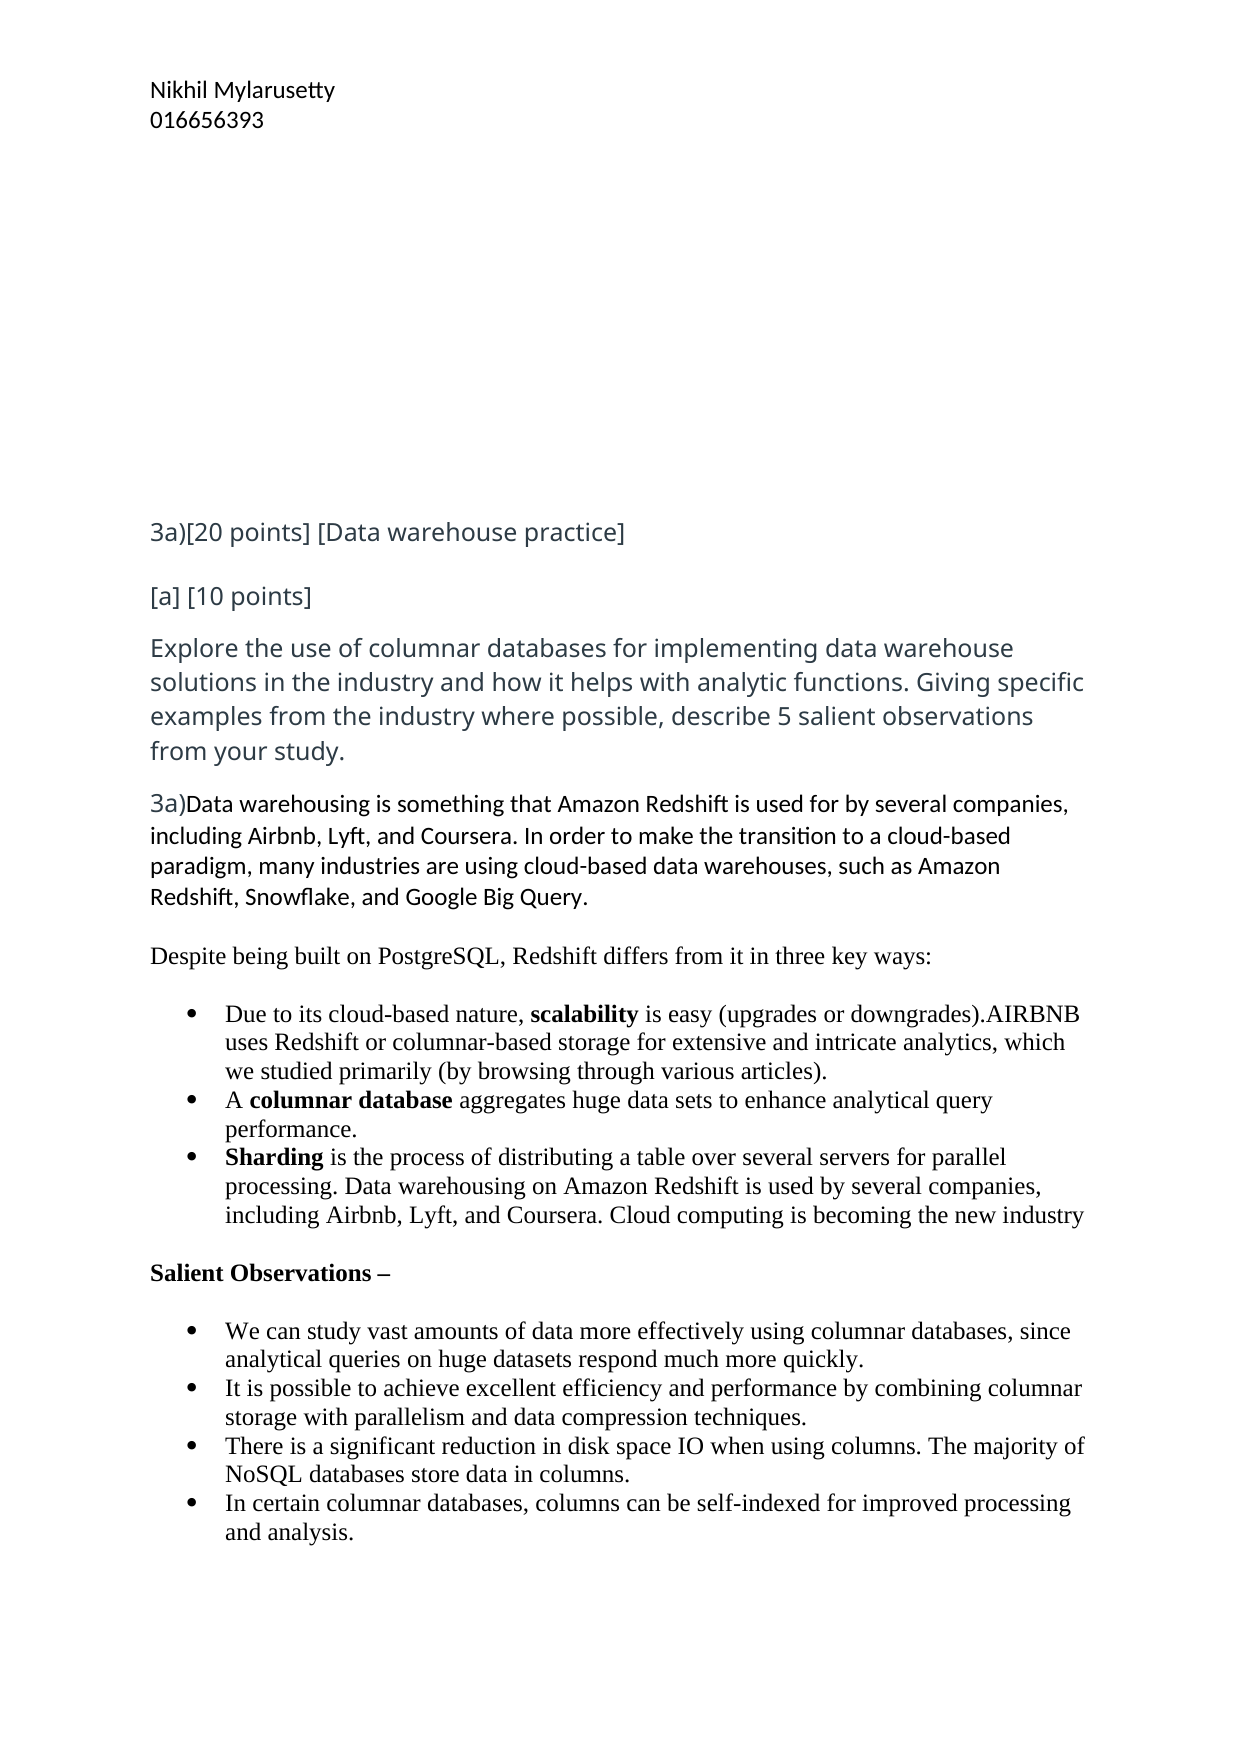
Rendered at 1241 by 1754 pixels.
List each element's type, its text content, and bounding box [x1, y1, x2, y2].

list We can study vast amounts of data more effectively using columnar databases, since analytical queries on huge datasets respond much more quickly. [187, 1374, 1090, 1432]
text Explore the use of columnar databases for implementing data warehouse solutions in the industry and how it helps with analytic functions. Giving specific examples from the industry where possible, describe 5 salient observations from your study. [150, 631, 1090, 767]
list Sharding is the process of distributing a table over several servers for parallel processing. Data warehousing on Amazon Redshift is used by several companies, including Airbnb, Lyft, and Coursera. Cloud computing is becoming the new industry [187, 1201, 1090, 1287]
list Due to its cloud-based nature, scalability is easy (upgrades or downgrades).AIRBNB uses Redshift or columnar-based storage for extensive and intricate analytics, which we studied primarily (by browsing through various articles). [187, 999, 1090, 1085]
text 3a)[20 points] [Data warehouse practice] [150, 515, 1090, 549]
list It is possible to achieve excellent efficiency and performance by combining columnar storage with parallelism and data compression techniques. [187, 1461, 1090, 1518]
text 3a)Data warehousing is something that Amazon Redshift is used for by several companies, including Airbnb, Lyft, and Coursera. In order to make the transition to a cloud-based paradigm, many industries are using cloud-based data warehouses, such as Amazon Redshift, Snowflake, and Google Big Query. [150, 786, 1090, 912]
text Despite being built on PostgreSQL, Redshift differs from it in three key ways: [150, 941, 1090, 969]
text Salient Observations – [150, 1316, 1090, 1345]
text [a] [10 points] [150, 578, 1090, 612]
list A columnar database aggregates huge data sets to enhance analytical query performance. [187, 1114, 1090, 1172]
